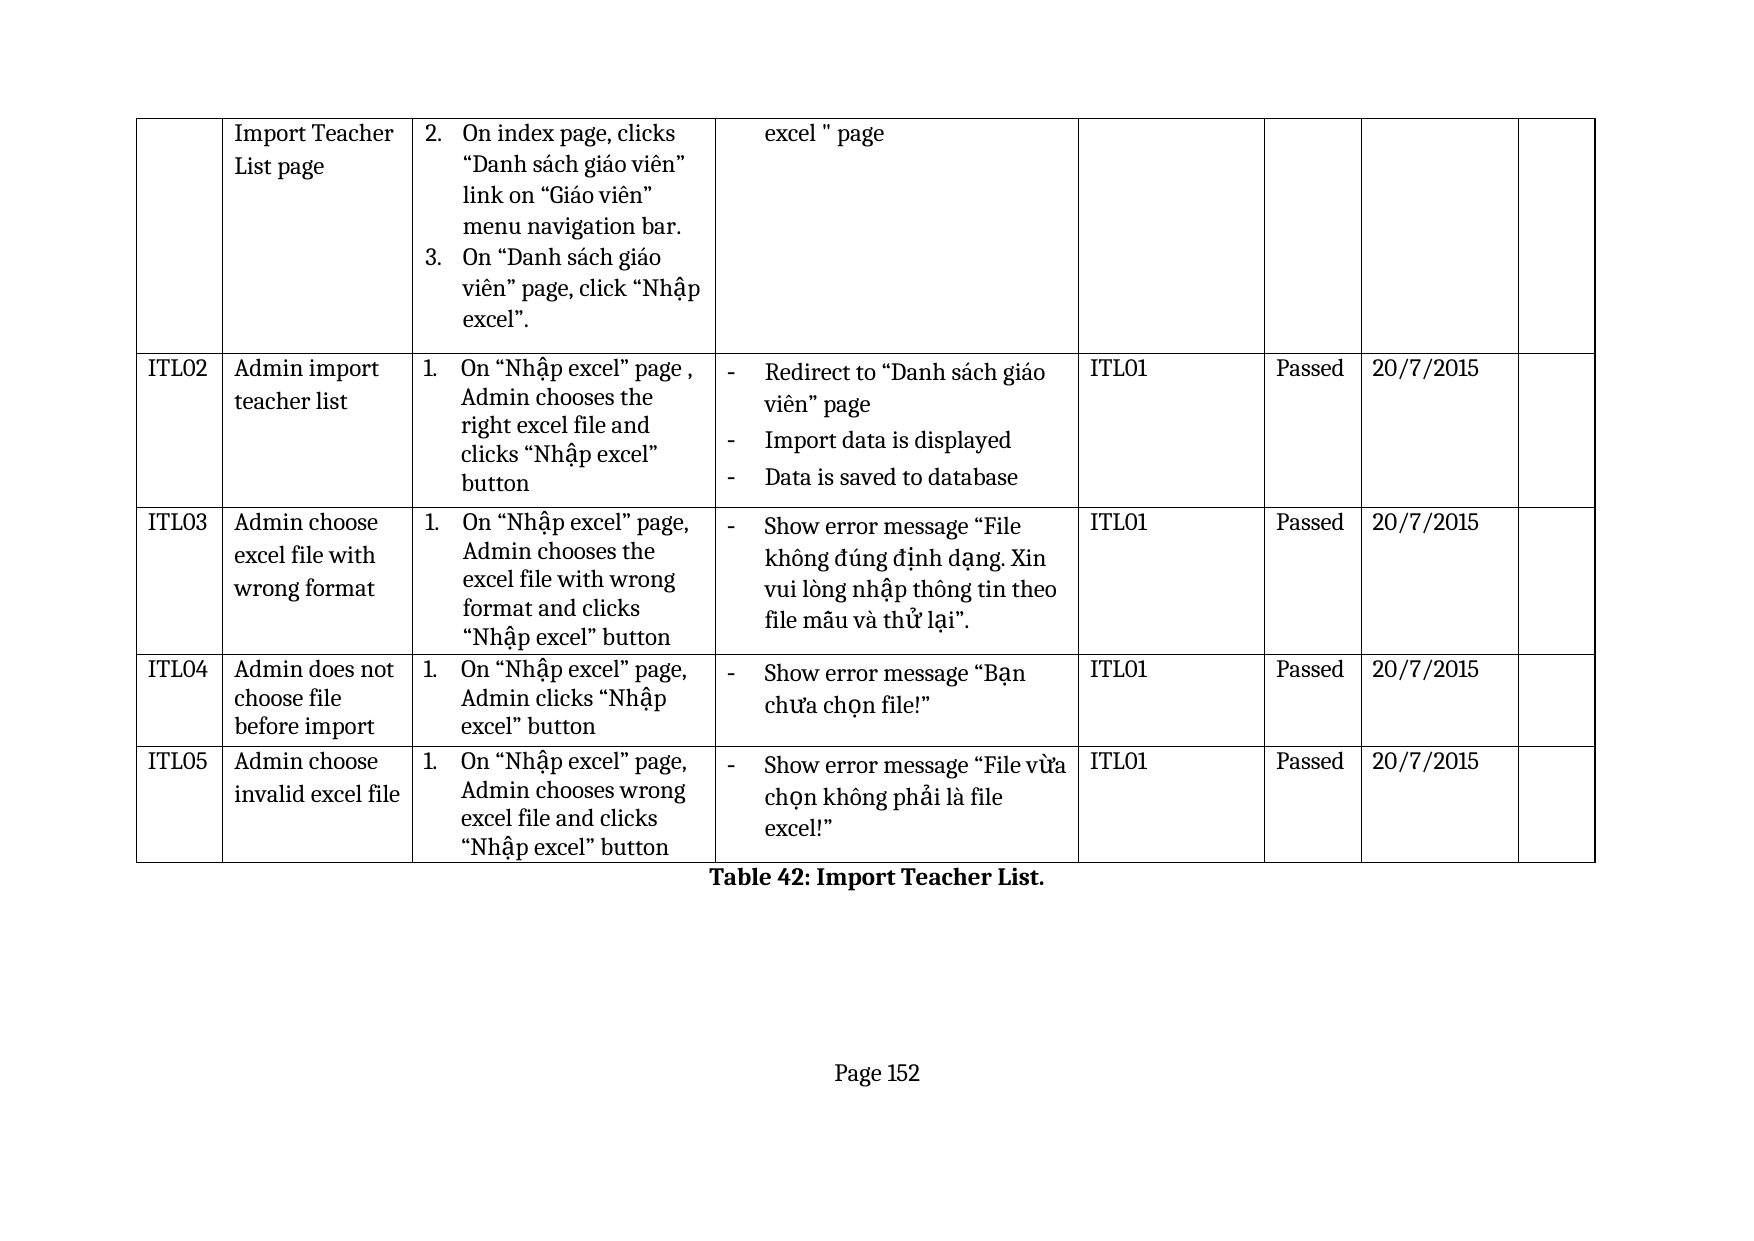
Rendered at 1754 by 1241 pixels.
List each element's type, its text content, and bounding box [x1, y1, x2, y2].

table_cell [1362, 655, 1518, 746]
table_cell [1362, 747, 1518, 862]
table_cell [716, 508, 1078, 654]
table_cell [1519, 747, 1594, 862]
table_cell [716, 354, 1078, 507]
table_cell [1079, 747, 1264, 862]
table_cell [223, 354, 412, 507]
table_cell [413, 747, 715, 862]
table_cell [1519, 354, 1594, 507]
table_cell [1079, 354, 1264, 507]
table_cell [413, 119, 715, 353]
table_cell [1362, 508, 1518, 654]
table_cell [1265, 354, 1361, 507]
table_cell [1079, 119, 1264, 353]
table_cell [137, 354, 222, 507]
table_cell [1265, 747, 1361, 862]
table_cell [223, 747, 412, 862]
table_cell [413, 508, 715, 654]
text Table 42: Import Teacher List. [148, 863, 1606, 892]
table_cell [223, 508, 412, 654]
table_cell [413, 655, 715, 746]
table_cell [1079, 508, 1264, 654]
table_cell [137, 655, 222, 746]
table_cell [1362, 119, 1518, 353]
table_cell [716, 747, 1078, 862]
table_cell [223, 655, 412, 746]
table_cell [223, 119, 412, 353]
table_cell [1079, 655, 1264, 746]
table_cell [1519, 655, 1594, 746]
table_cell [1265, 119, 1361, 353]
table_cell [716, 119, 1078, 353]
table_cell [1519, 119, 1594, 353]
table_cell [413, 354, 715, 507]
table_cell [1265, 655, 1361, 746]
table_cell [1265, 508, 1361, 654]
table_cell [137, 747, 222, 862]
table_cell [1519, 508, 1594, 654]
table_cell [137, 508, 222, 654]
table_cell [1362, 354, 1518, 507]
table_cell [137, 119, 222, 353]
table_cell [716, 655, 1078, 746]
